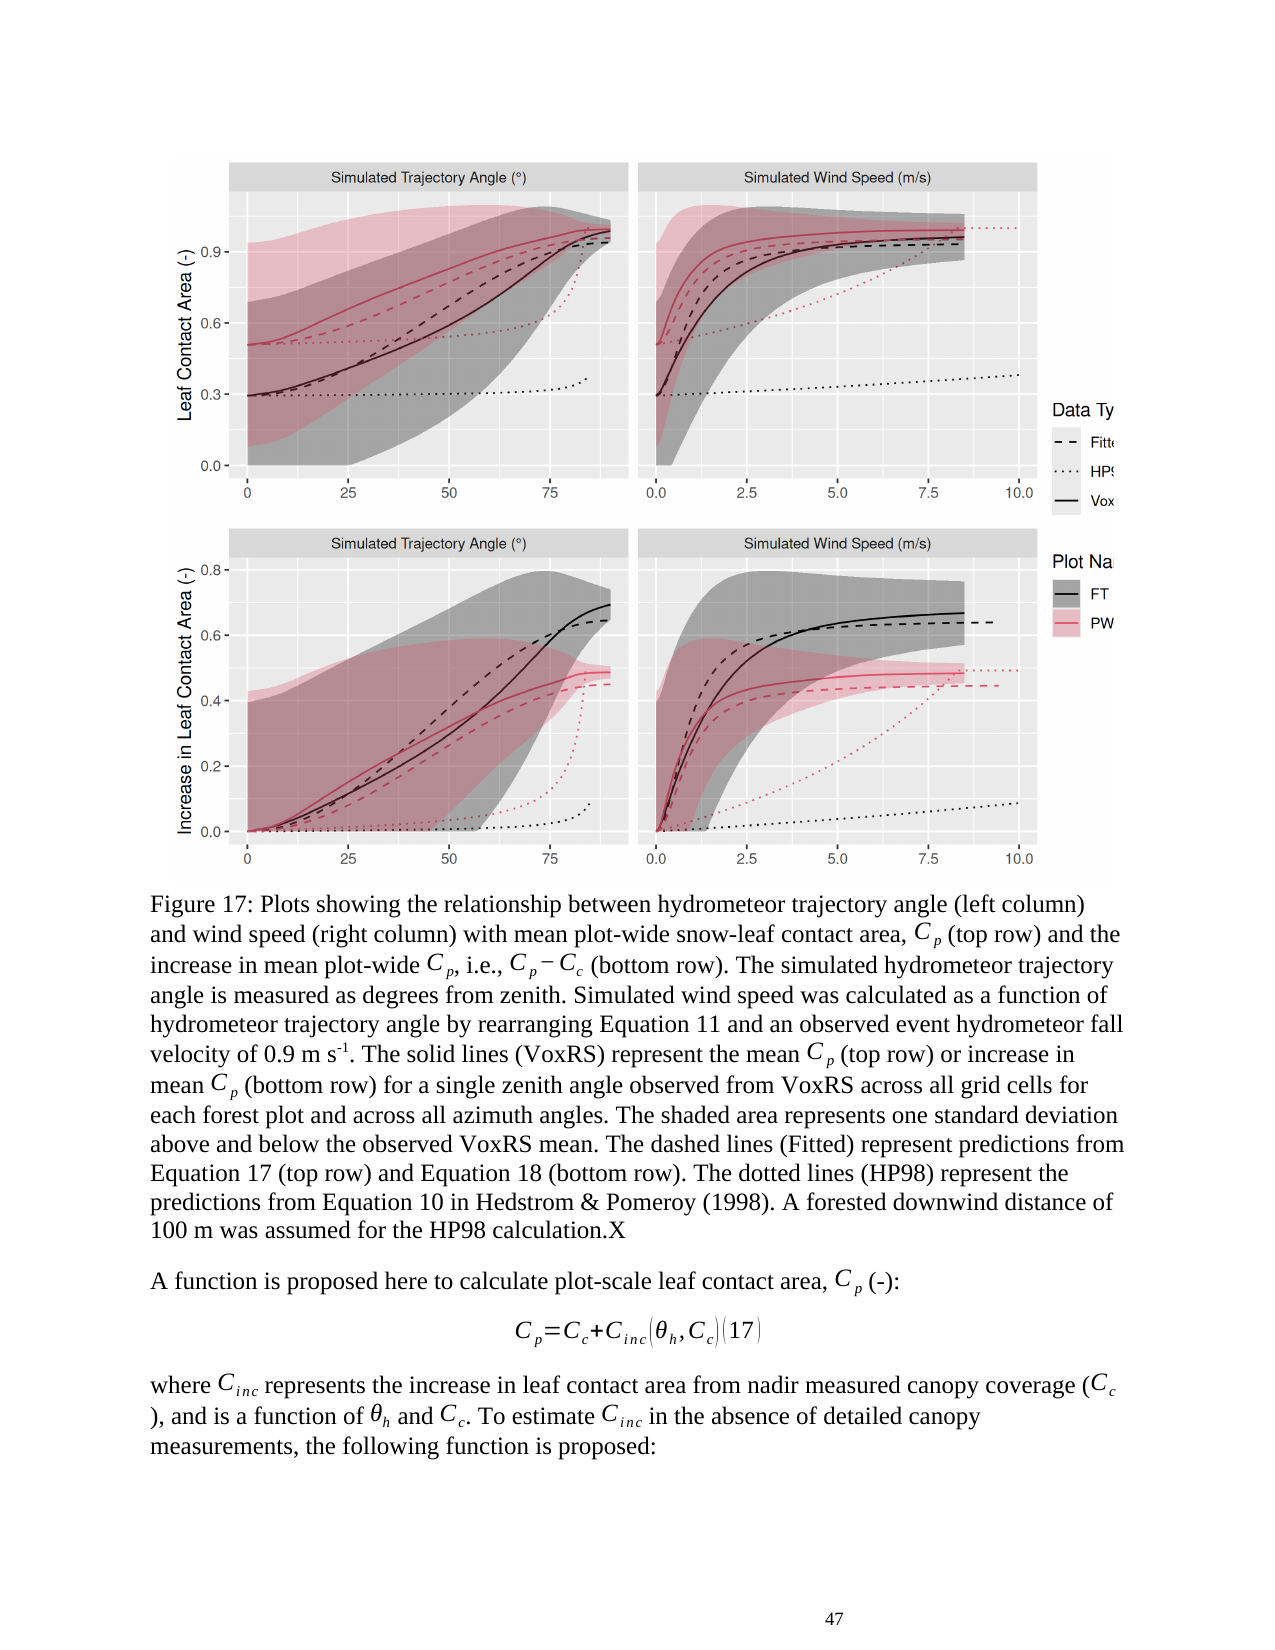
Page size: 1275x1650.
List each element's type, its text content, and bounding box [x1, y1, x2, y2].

text A function is proposed here to calculate plot-scale leaf contact area, (-): [150, 1265, 1125, 1296]
picture [168, 153, 1114, 885]
text where represents the increase in leaf contact area from nadir measured canopy coverage (), and is a function of and . To estimate in the absence of detailed canopy measurements, the following function is proposed: [150, 1368, 1125, 1460]
table_header Figure 17: Plots showing the relationship between hydrometeor trajectory angle (left column) and wind speed (right column) with mean plot-wide snow-leaf contact area, (top row) and the increase in mean plot-wide , i.e., (bottom row). The simulated hydrometeor trajectory angle is measured as degrees from zenith. Simulated wind speed was calculated as a function of hydrometeor trajectory angle by rearranging Equation 11 and an observed event hydrometeor fall velocity of 0.9 m s-1. The solid lines (VoxRS) represent the mean (top row) or increase in mean (bottom row) for a single zenith angle observed from VoxRS across all grid cells for each forest plot and across all azimuth angles. The shaded area represents one standard deviation above and below the observed VoxRS mean. The dashed lines (Fitted) represent predictions from Equation 17 (top row) and Equation 18 (bottom row). The dotted lines (HP98) represent the predictions from Equation 10 in Hedstrom & Pomeroy (1998). A forested downwind distance of 100 m was assumed for the HP98 calculation. [139, 150, 1114, 889]
